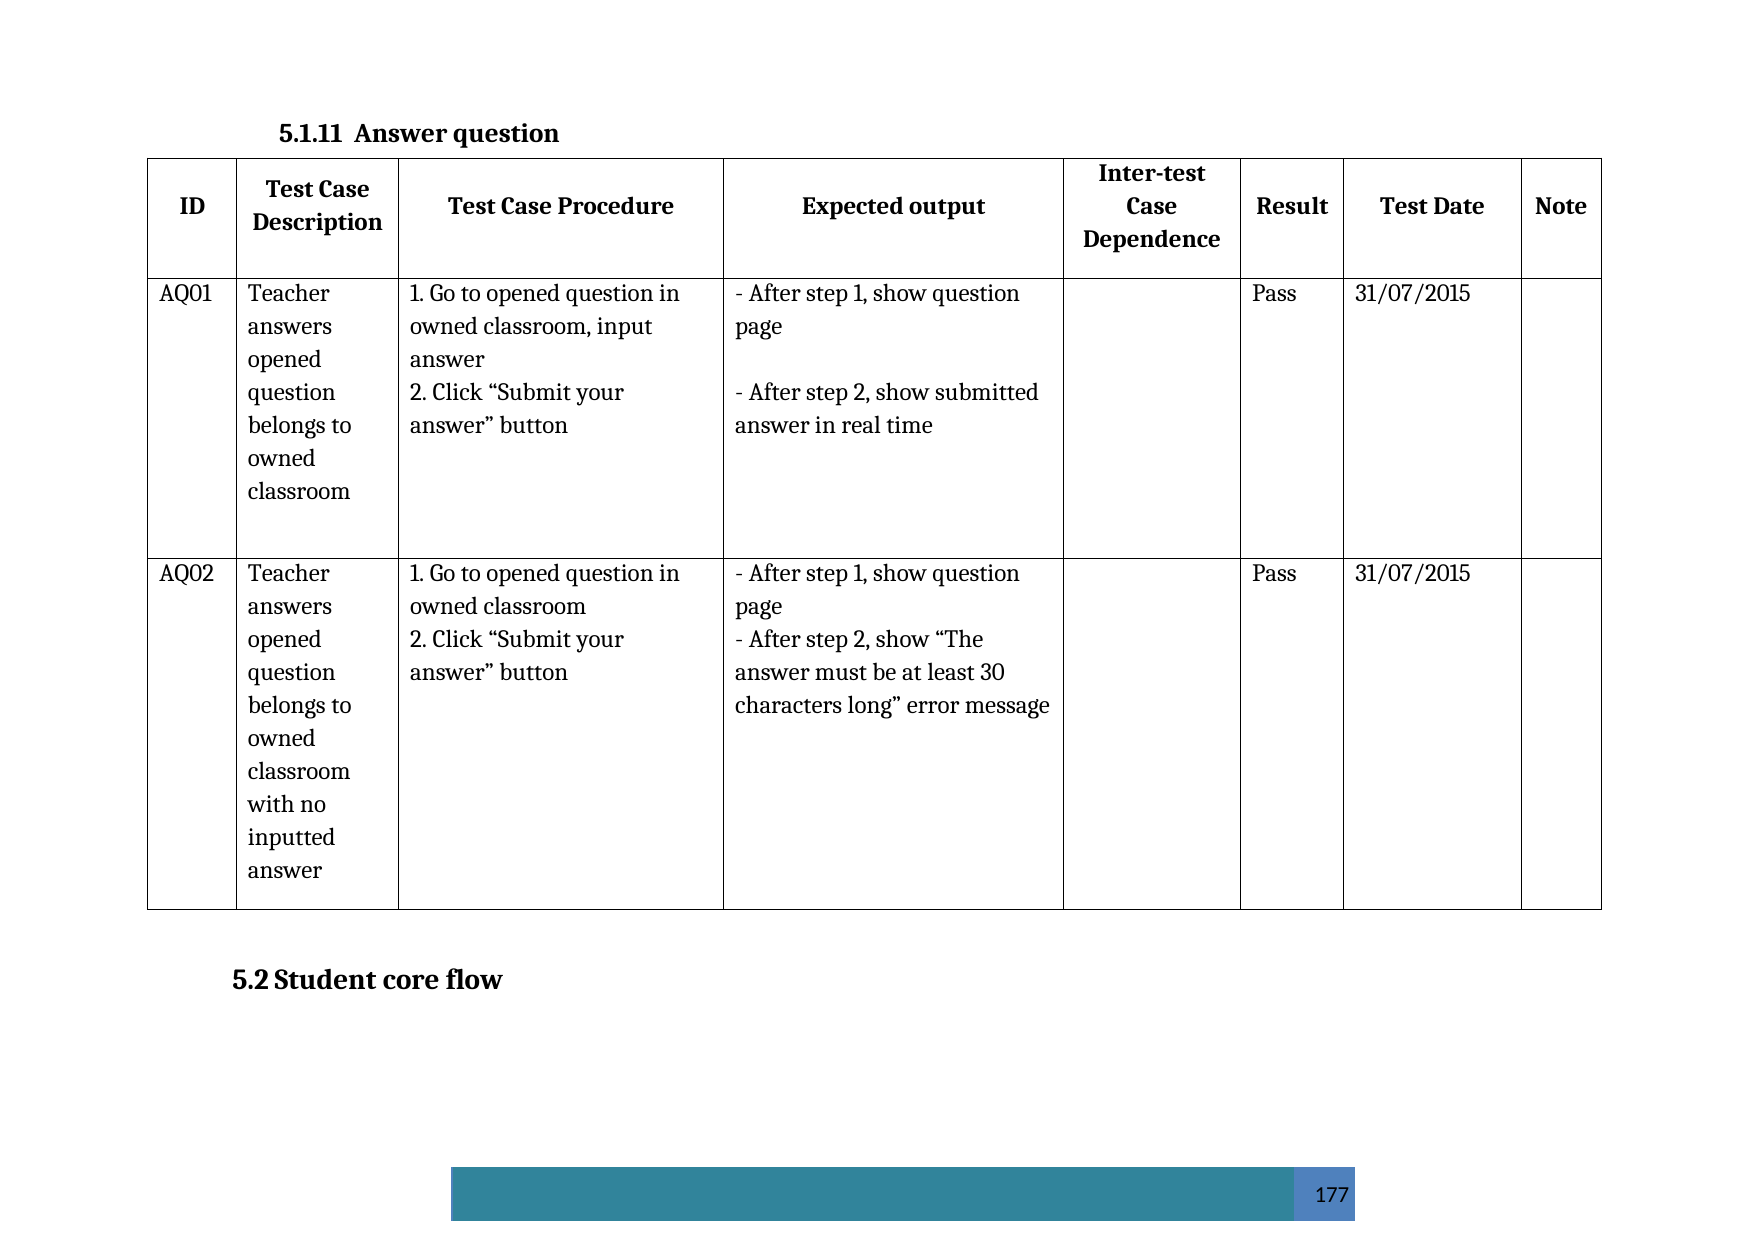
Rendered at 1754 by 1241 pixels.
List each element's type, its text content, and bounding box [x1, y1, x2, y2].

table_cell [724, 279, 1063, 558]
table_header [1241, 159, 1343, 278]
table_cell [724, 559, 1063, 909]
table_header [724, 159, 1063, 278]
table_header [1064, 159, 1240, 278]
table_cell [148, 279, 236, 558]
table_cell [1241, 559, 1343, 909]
subtitle Student core flow [232, 963, 1606, 997]
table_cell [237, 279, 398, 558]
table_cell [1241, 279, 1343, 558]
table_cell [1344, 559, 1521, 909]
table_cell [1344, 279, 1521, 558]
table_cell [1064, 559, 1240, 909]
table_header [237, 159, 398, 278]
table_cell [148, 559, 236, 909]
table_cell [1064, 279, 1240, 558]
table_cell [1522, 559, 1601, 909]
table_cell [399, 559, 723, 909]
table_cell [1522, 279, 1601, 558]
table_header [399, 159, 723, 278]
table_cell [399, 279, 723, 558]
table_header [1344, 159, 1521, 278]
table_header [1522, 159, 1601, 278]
subtitle Answer question [279, 118, 1606, 149]
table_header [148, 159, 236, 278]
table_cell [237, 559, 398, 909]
